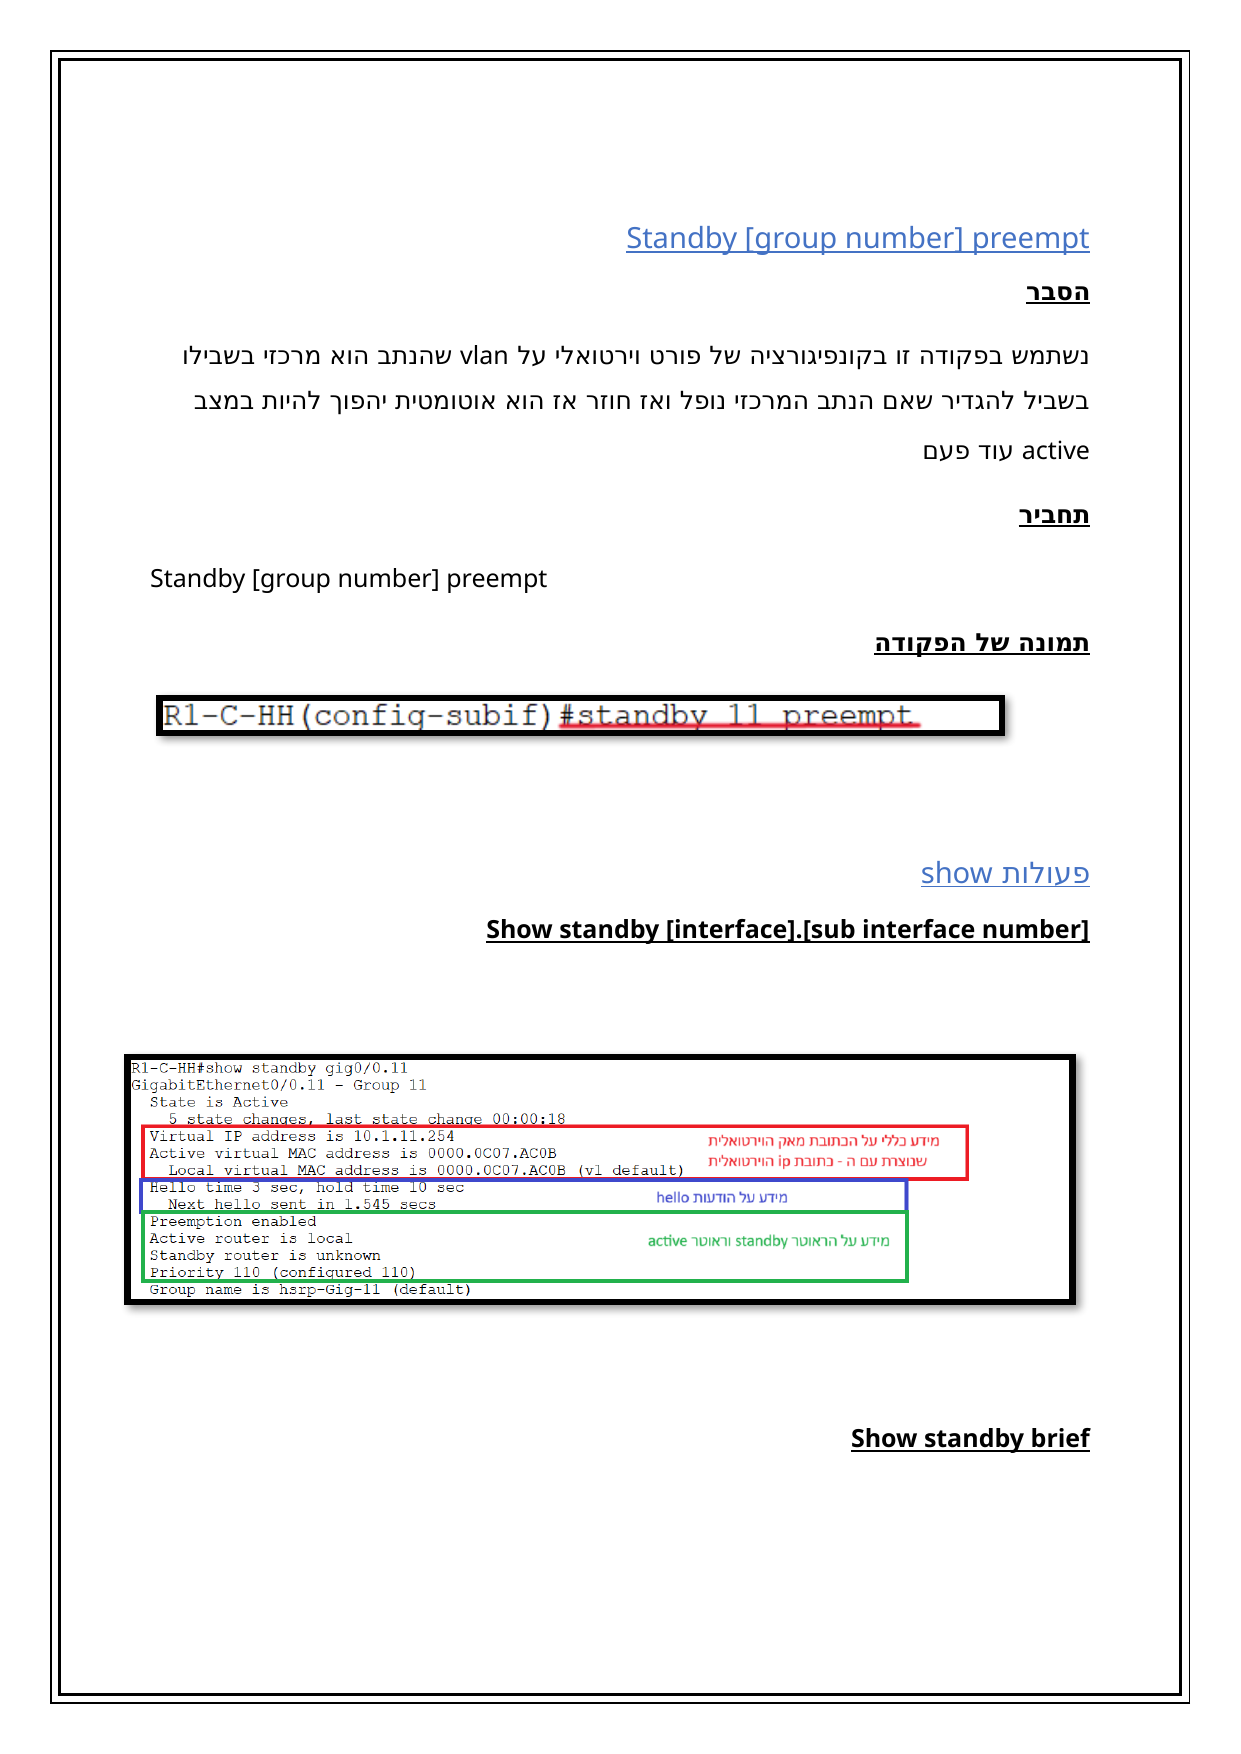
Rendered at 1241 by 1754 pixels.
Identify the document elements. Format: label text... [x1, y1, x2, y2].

picture [131, 1060, 1069, 1299]
text Show standby [interface].[sub interface number] [150, 912, 1090, 946]
subtitle Standby [group number] preempt [150, 218, 1090, 257]
text תמונה של הפקודה [150, 628, 1090, 657]
subtitle פעולות show [150, 853, 1090, 892]
text Show standby brief [150, 1421, 1090, 1455]
text תחביר [150, 500, 1090, 529]
text הסבר [150, 277, 1090, 306]
text נשתמש בפקודה זו בקונפיגורציה של פורט וירטואלי על vlan שהנתב הוא מרכזי בשבילו בשביל להגדיר שאם הנתב המרכזי נופל ואז חוזר אז הוא אוטומטית יהפוך להיות במצב active עוד פעם [150, 338, 1090, 466]
text Standby [group number] preempt [150, 561, 1090, 594]
picture [163, 701, 999, 730]
